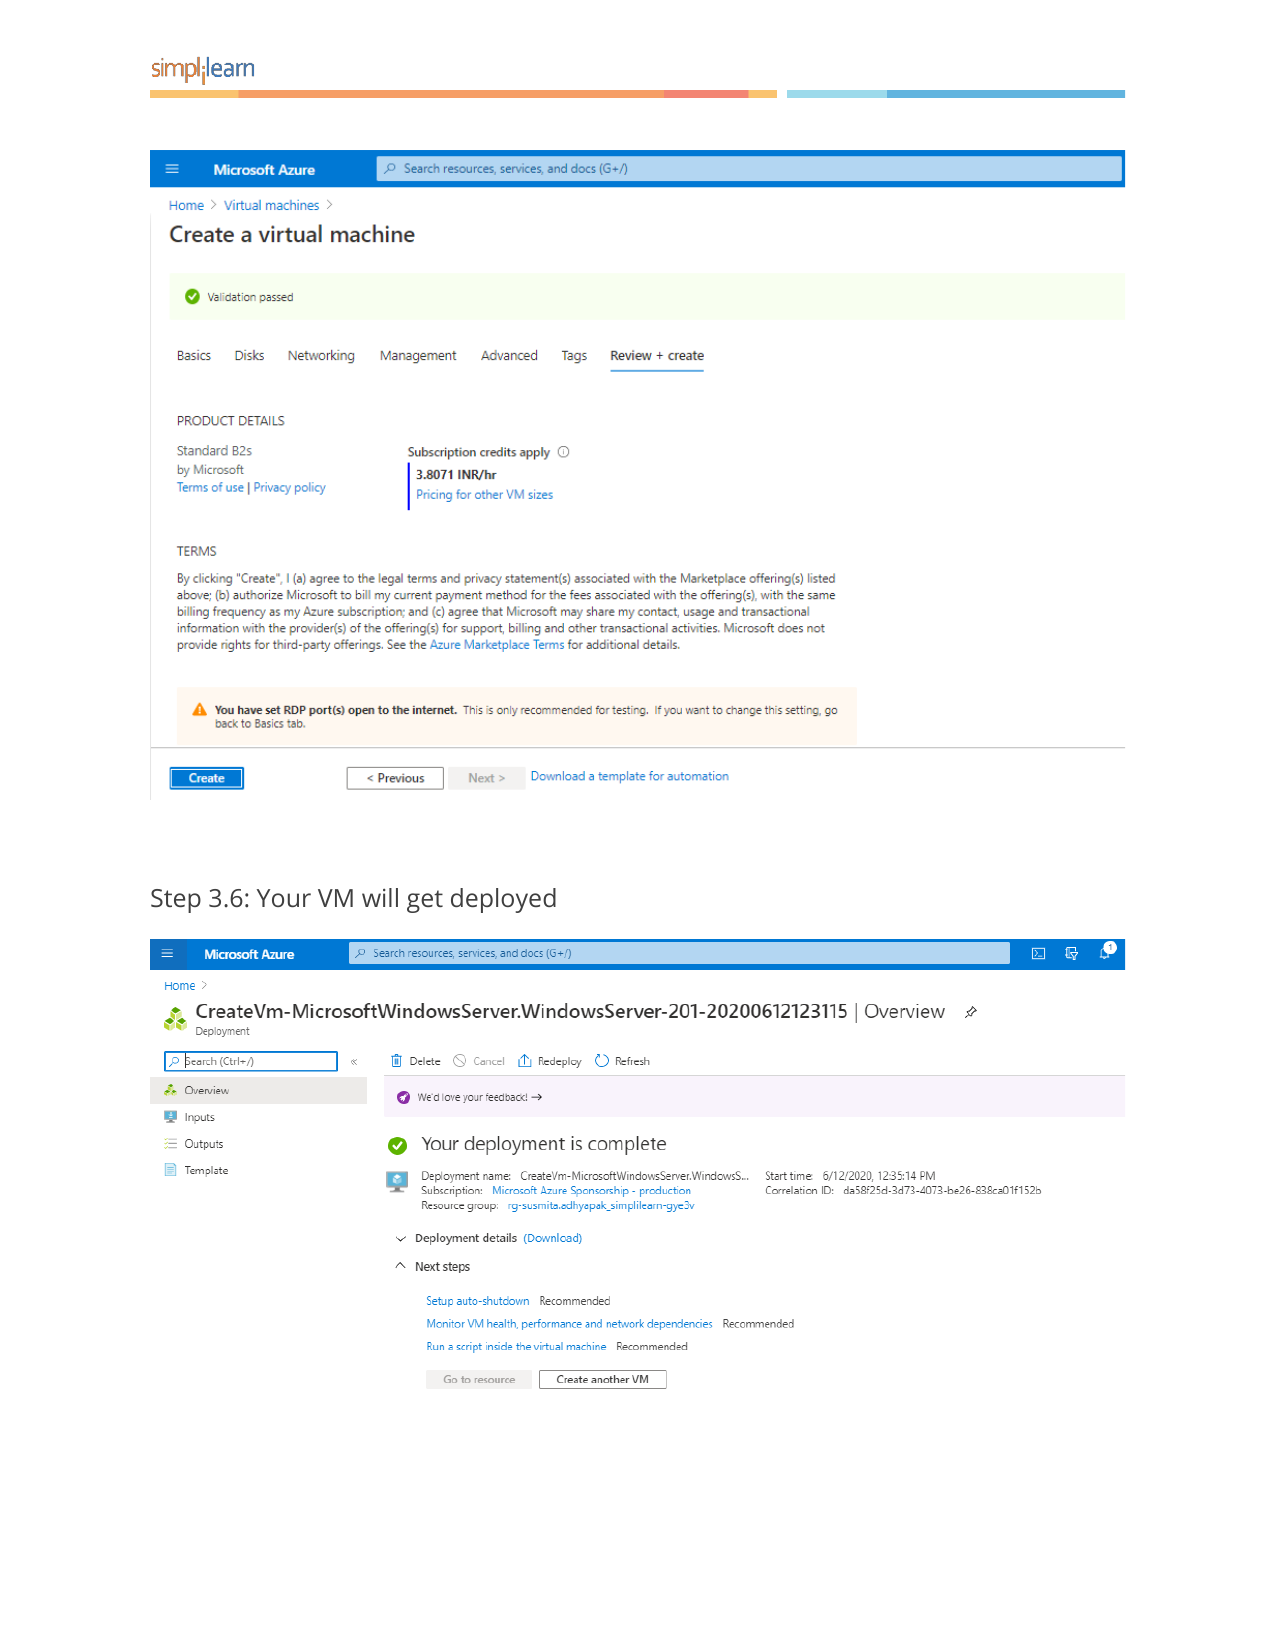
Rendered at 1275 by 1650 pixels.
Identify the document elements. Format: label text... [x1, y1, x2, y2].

picture [150, 150, 1125, 800]
picture [150, 52, 1125, 98]
text Step 3.6: Your VM will get deployed [150, 881, 877, 915]
picture [150, 939, 1125, 1483]
